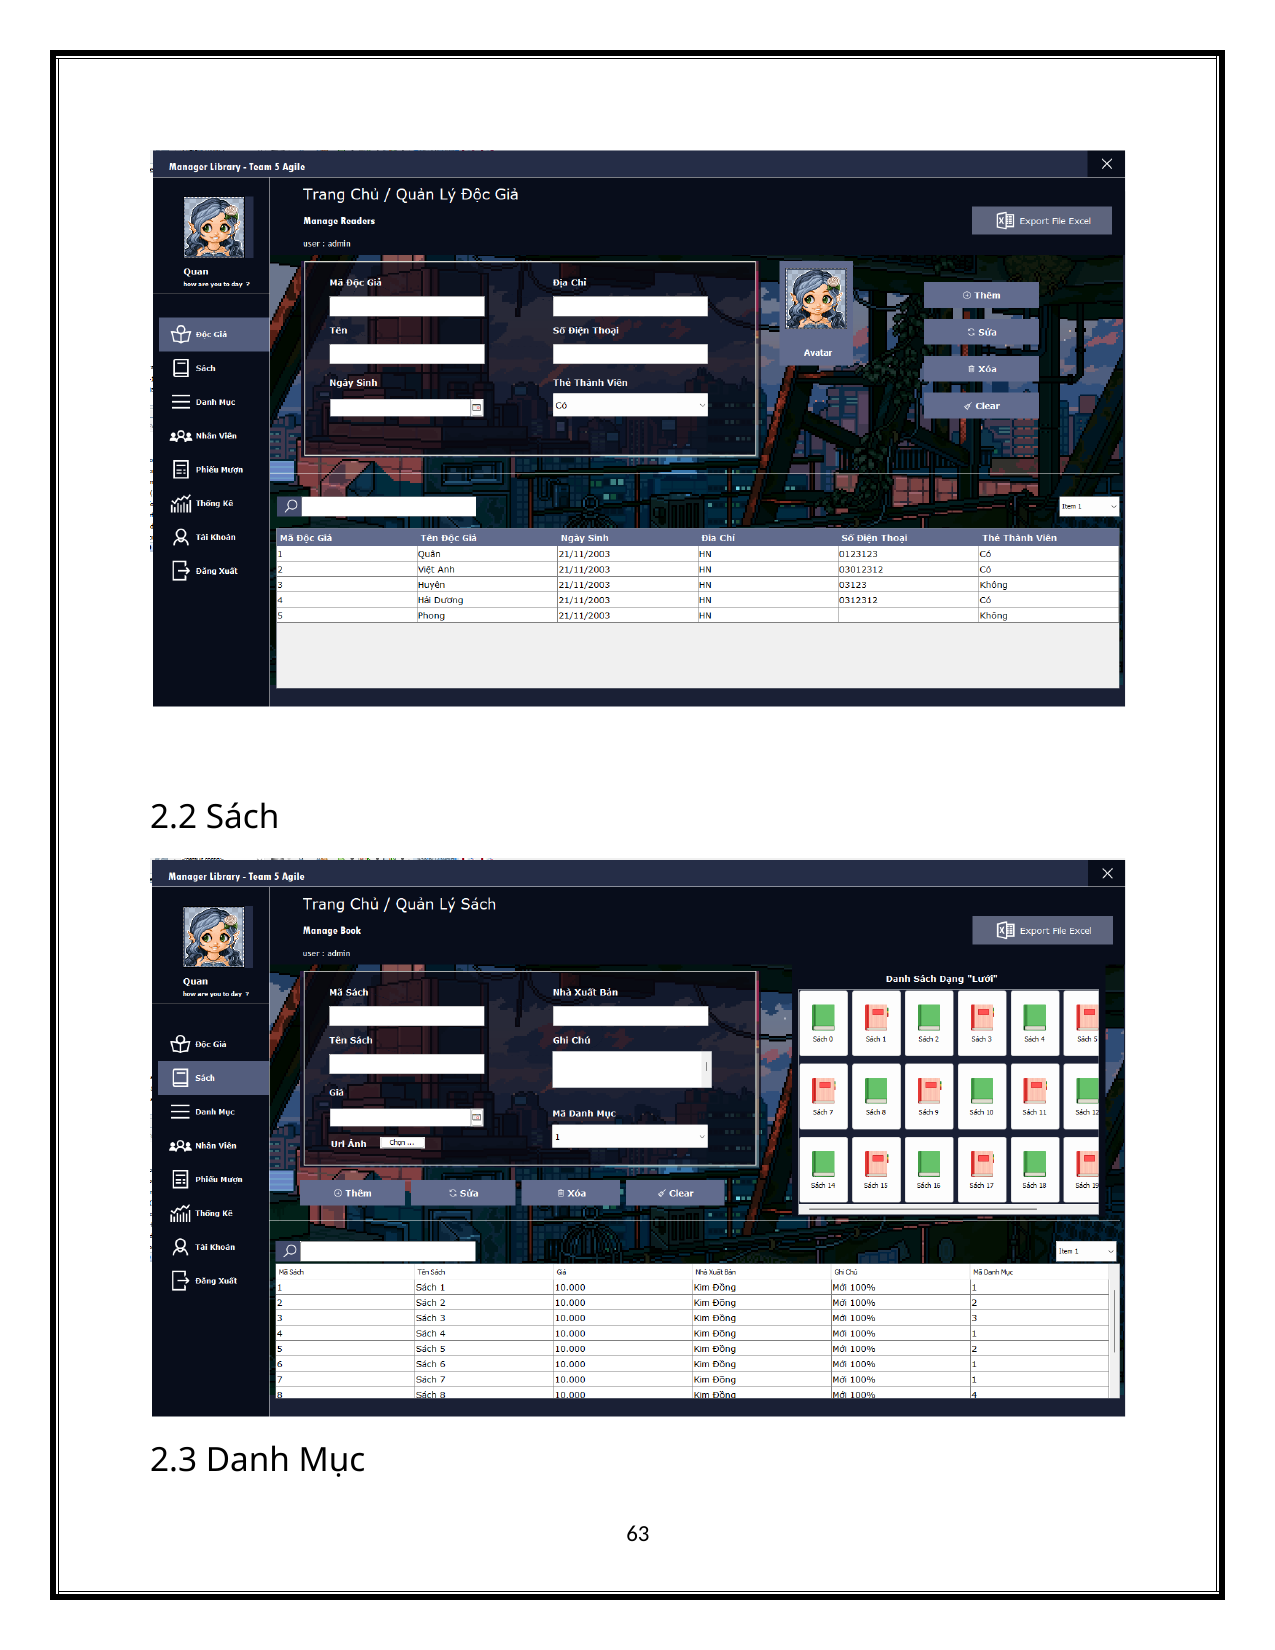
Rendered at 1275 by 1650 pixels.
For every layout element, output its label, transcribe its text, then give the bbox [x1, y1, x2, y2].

picture [150, 150, 1125, 708]
text 2.2 Sách [150, 792, 1125, 838]
text 2.3 Danh Mục [150, 1436, 1125, 1482]
picture [150, 858, 1125, 1418]
